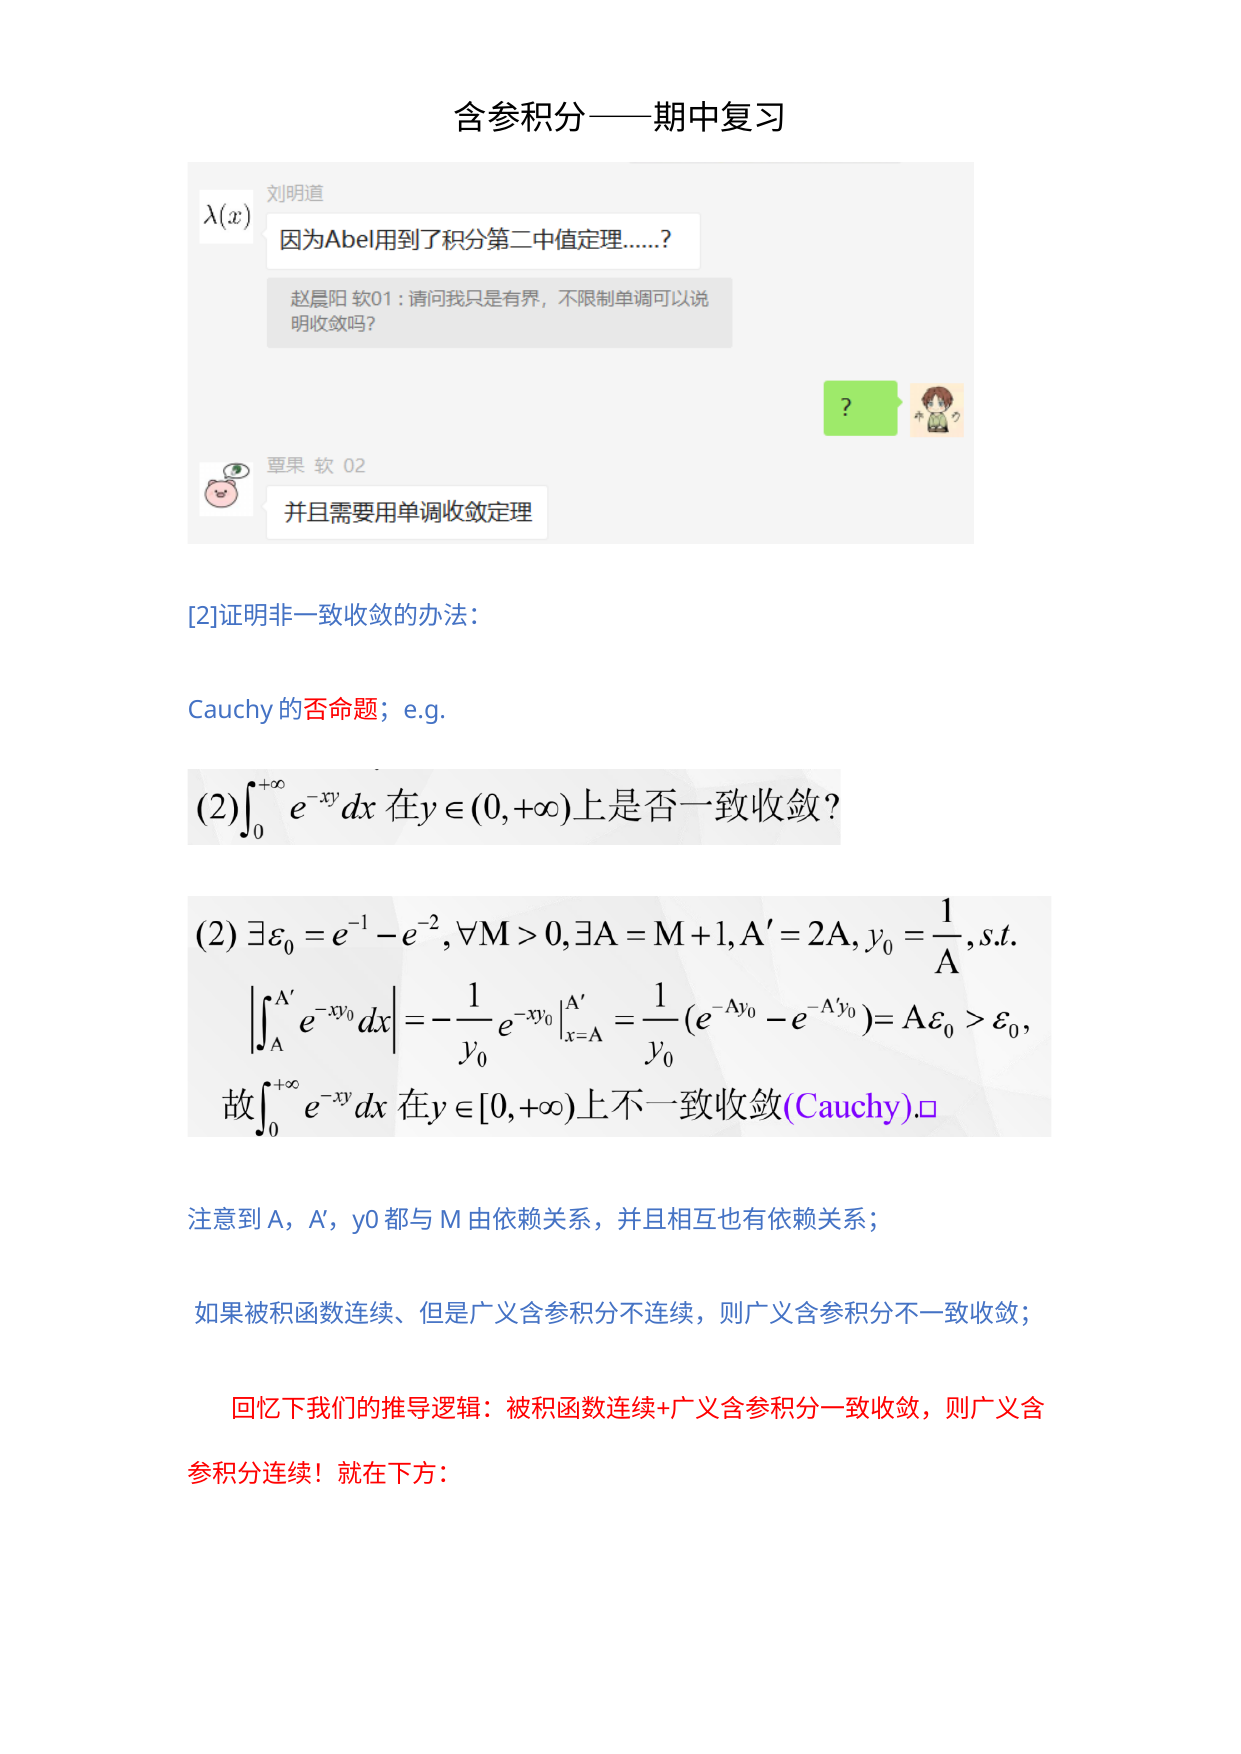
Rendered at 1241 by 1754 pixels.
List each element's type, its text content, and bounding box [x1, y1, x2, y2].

picture [187, 769, 841, 845]
text [2]证明非一致收敛的办法： [187, 581, 1053, 646]
picture [187, 162, 974, 544]
text Cauchy的否命题；e.g. [187, 675, 1053, 740]
picture [187, 896, 1052, 1137]
text 回忆下我们的推导逻辑：被积函数连续+广义含参积分一致收敛，则广义含参积分连续！就在下方： [187, 1374, 1053, 1504]
text 注意到A，A’，y0都与M由依赖关系，并且相互也有依赖关系； [187, 1185, 1053, 1250]
text 如果被积函数连续、但是广义含参积分不连续，则广义含参积分不一致收敛； [187, 1279, 1053, 1344]
